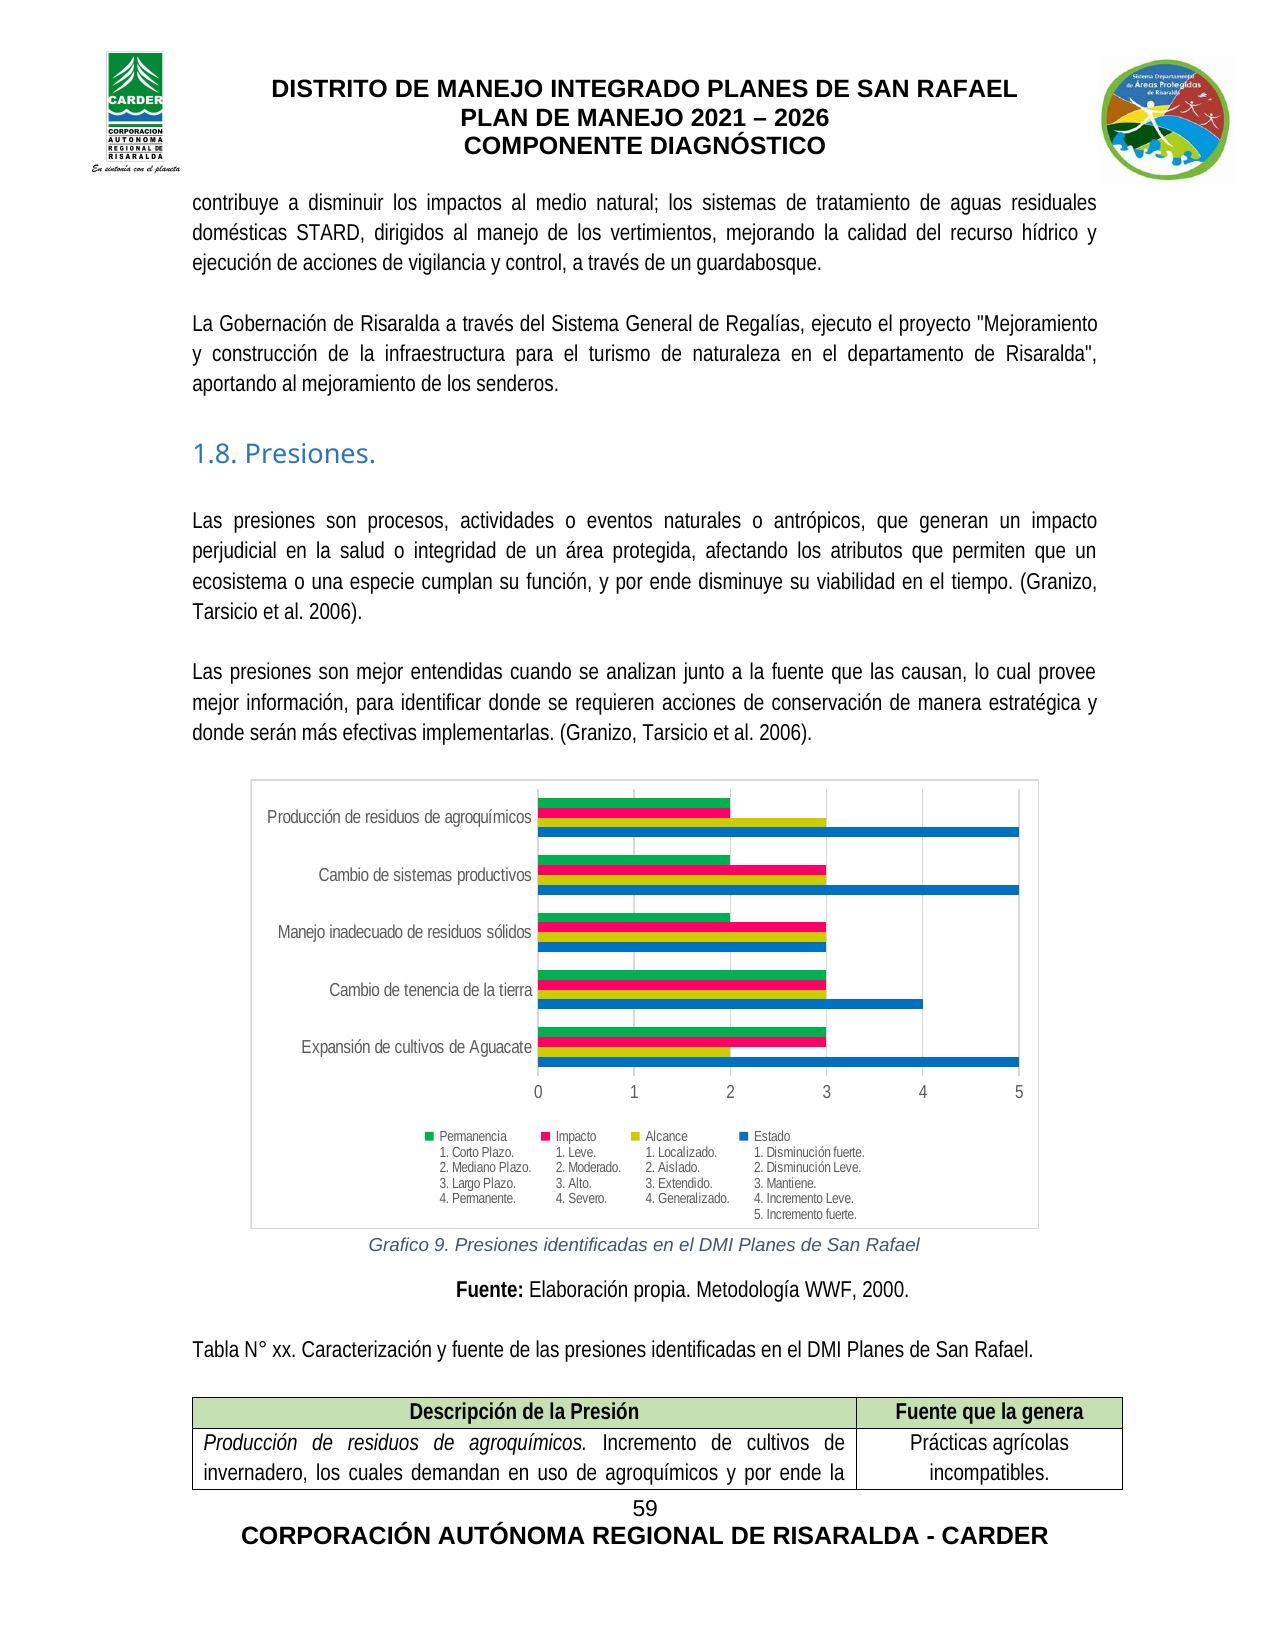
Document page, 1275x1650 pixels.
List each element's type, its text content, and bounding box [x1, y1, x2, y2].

text Las presiones son procesos, actividades o eventos naturales o antrópicos, que generan un impacto perjudicial en la salud o integridad de un área protegida, afectando los atributos que permiten que un ecosistema o una especie cumplan su función, y por ende disminuye su viabilidad en el tiempo. (Granizo, Tarsicio et al. 2006). [192, 507, 1098, 624]
text La Gobernación de Risaralda a través del Sistema General de Regalías, ejecuto el proyecto "Mejoramiento y construcción de la infraestructura para el turismo de naturaleza en el departamento de Risaralda", aportando al mejoramiento de los senderos. [192, 309, 1098, 396]
list Fuente: Elaboración propia. Metodología WWF, 2000. [267, 1276, 1098, 1302]
subtitle 1.8. Presiones. [192, 434, 1098, 471]
table_cell Prácticas agrícolas incompatibles. [857, 1429, 1122, 1489]
picture [1097, 56, 1234, 185]
table_header Fuente que la genera [857, 1398, 1122, 1428]
table_header Descripción de la Presión [193, 1398, 856, 1428]
text Tabla N° xx. Caracterización y fuente de las presiones identificadas en el DMI Planes de San Rafael. [192, 1336, 1098, 1363]
text Grafico 9. Presiones identificadas en el DMI Planes de San Rafael [192, 1233, 1098, 1255]
text Las presiones son mejor entendidas cuando se analizan junto a la fuente que las causan, lo cual provee mejor información, para identificar donde se requieren acciones de conservación de manera estratégica y donde serán más efectivas implementarlas. (Granizo, Tarsicio et al. 2006). [192, 658, 1098, 745]
picture [86, 44, 186, 183]
